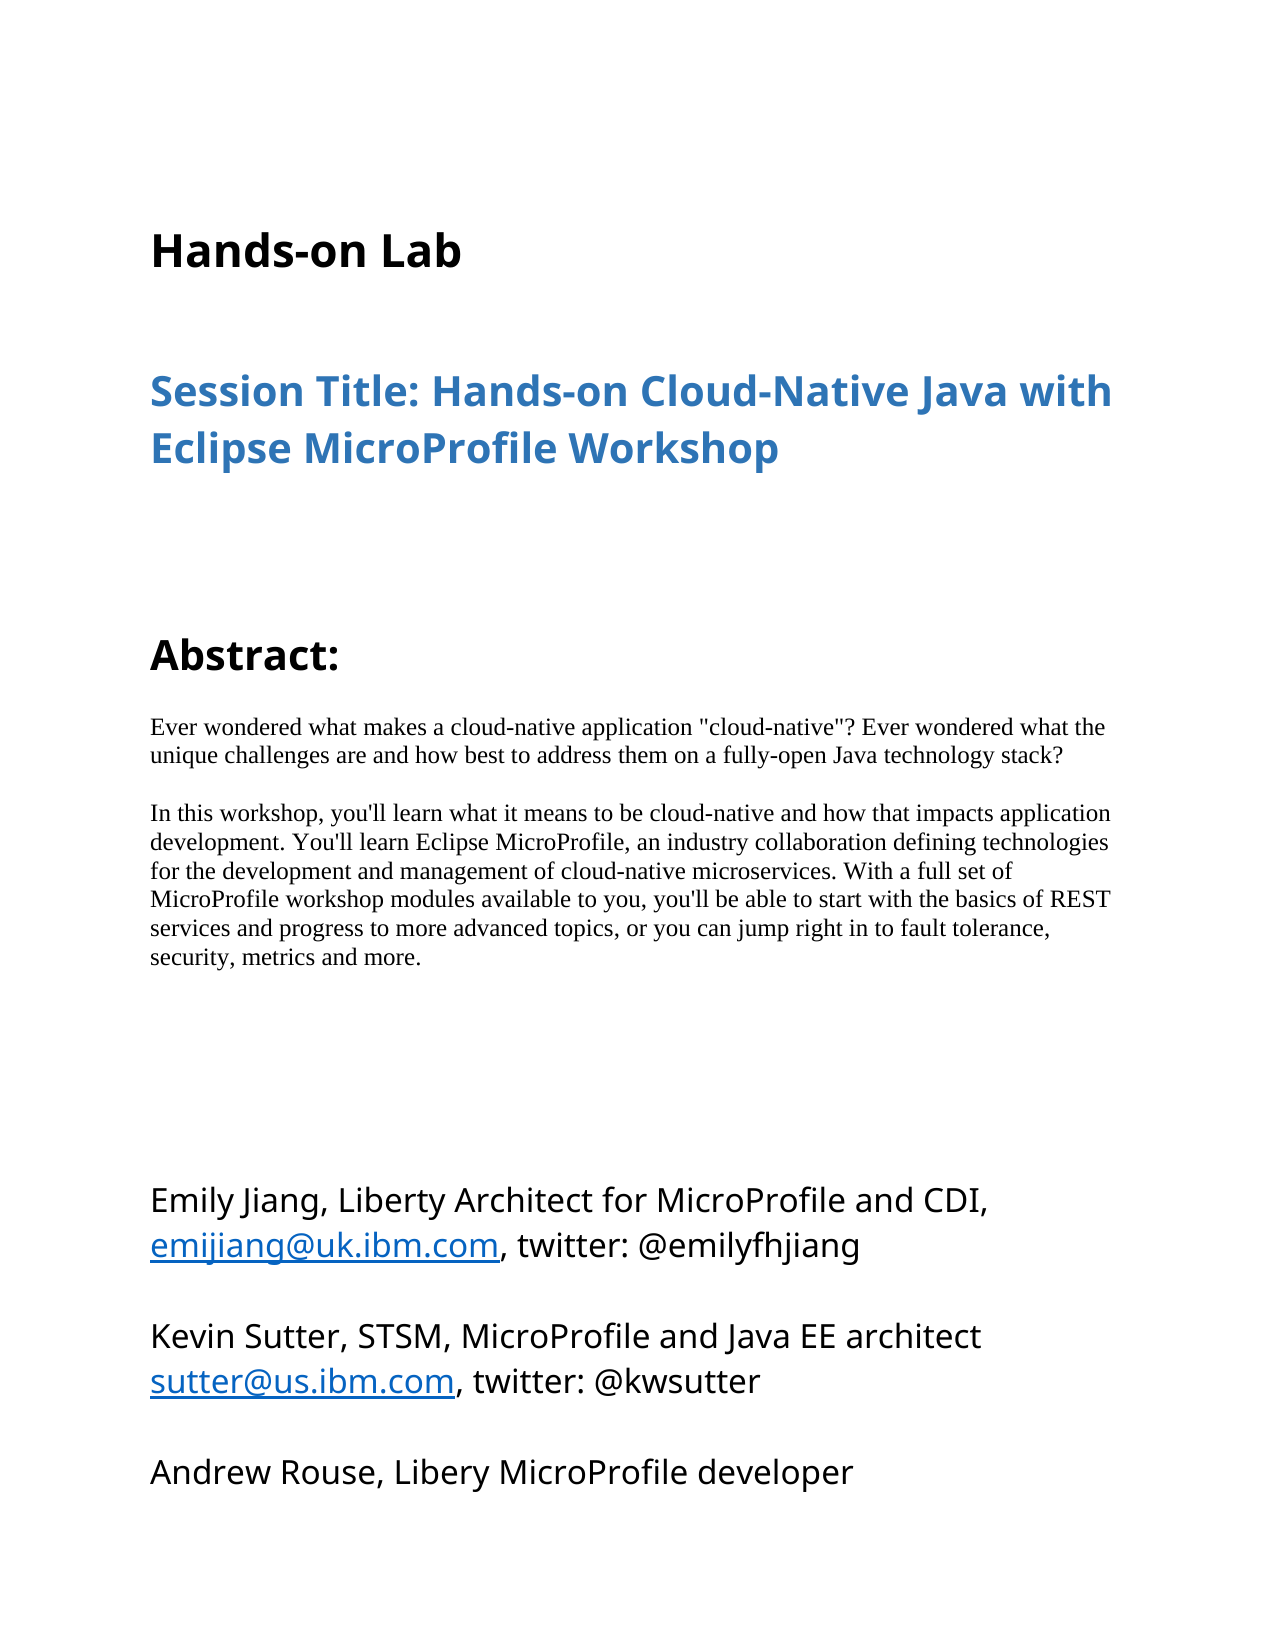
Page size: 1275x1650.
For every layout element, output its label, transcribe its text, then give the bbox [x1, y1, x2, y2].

subtitle Session Title: Hands-on Cloud-Native Java with Eclipse MicroProfile Workshop [150, 362, 1125, 476]
text Emily Jiang, Liberty Architect for MicroProfile and CDI, emijiang@uk.ibm.com, twitter: @emilyfhjiang [150, 1176, 1125, 1267]
text Kevin Sutter, STSM, MicroProfile and Java EE architect [150, 1313, 1125, 1358]
text Ever wondered what makes a cloud-native application "cloud-native"? Ever wondered what the unique challenges are and how best to address them on a fully-open Java technology stack? [150, 712, 1125, 769]
text In this workshop, you'll learn what it means to be cloud-native and how that impacts application development. You'll learn Eclipse MicroProfile, an industry collaboration defining technologies for the development and management of cloud-native microservices. With a full set of MicroProfile workshop modules available to you, you'll be able to start with the basics of REST services and progress to more advanced topics, or you can jump right in to fault tolerance, security, metrics and more. [150, 798, 1125, 971]
text sutter@us.ibm.com, twitter: @kwsutter [150, 1358, 1125, 1403]
text Abstract: [150, 626, 1125, 682]
text Andrew Rouse, Libery MicroProfile developer [150, 1449, 1125, 1494]
text Hands-on Lab [150, 218, 1125, 281]
